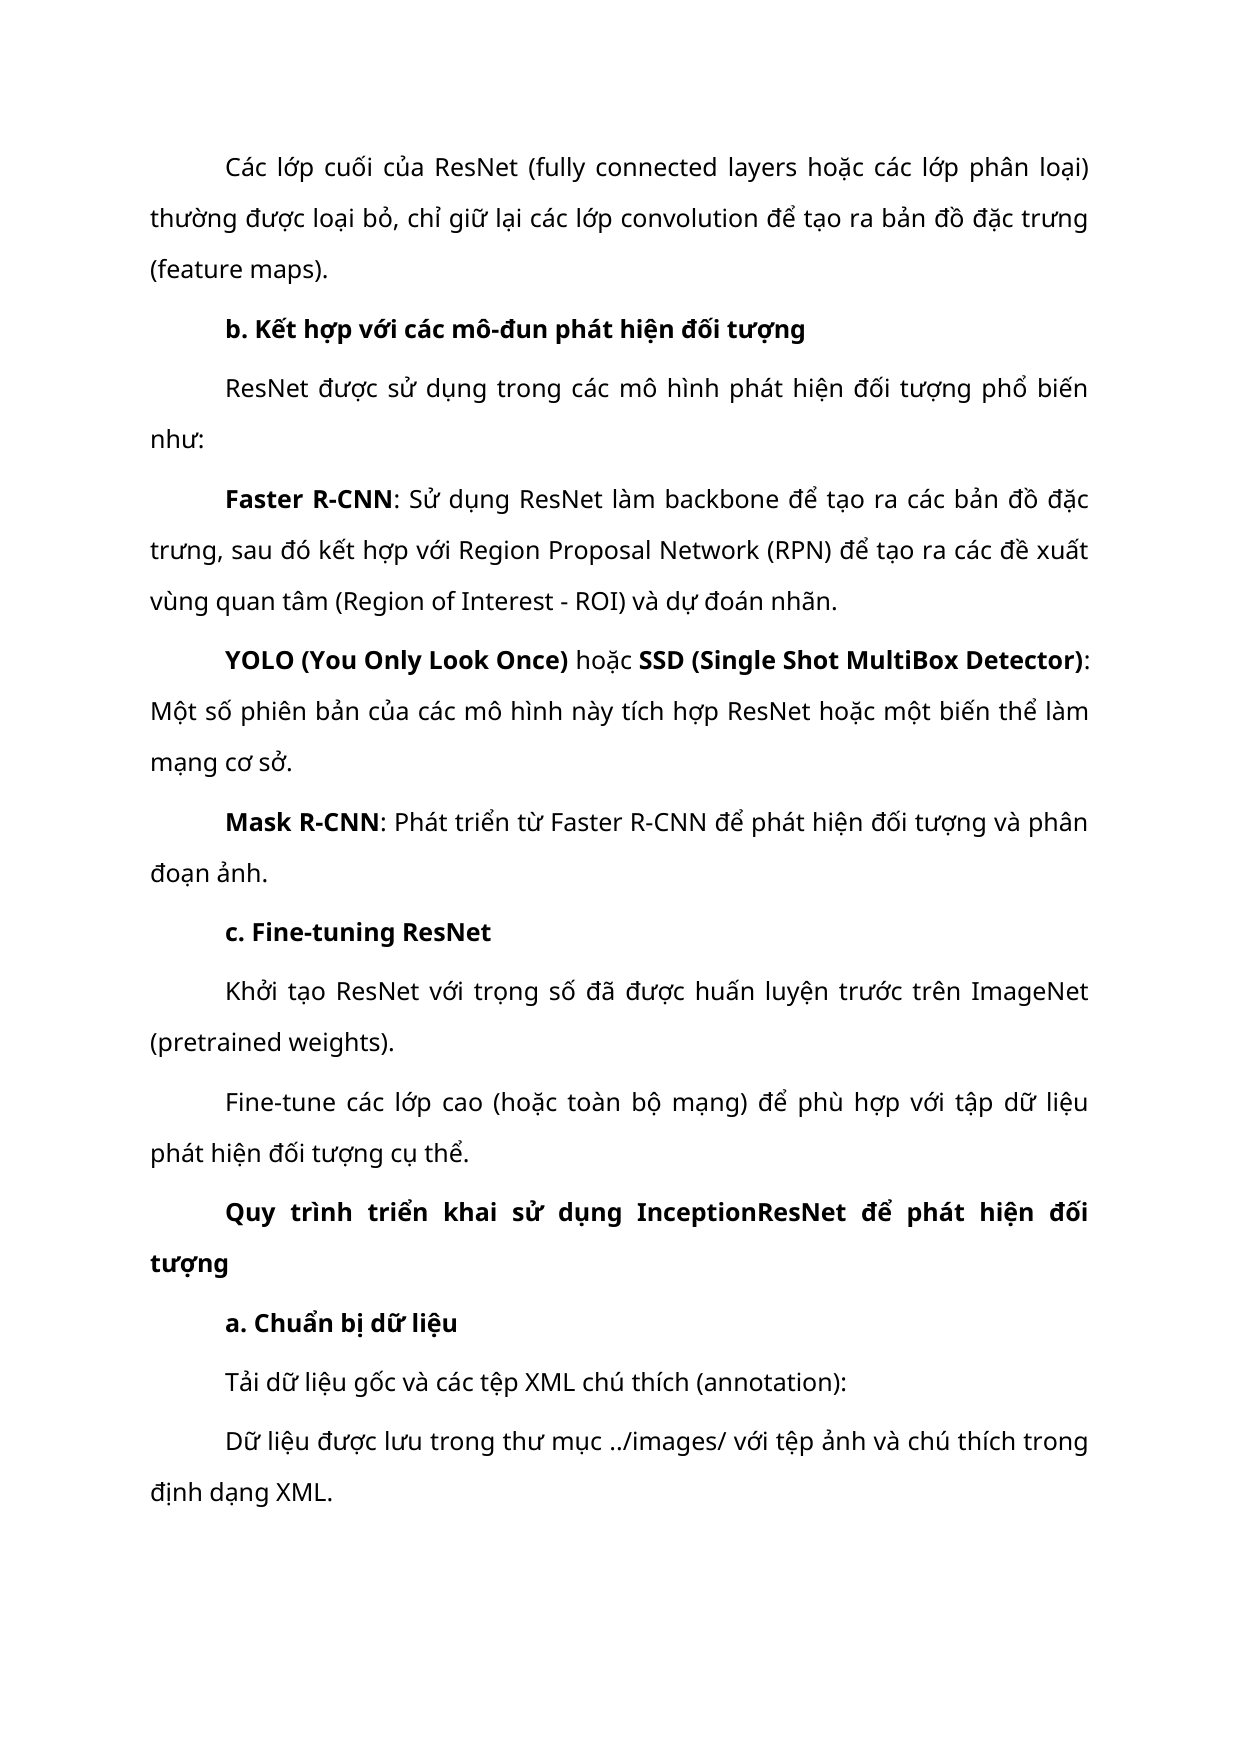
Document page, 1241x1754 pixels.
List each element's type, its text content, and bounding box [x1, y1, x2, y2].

text Tải dữ liệu gốc và các tệp XML chú thích (annotation): [150, 1364, 1090, 1399]
text ResNet được sử dụng trong các mô hình phát hiện đối tượng phổ biến như: [150, 371, 1090, 456]
text Khởi tạo ResNet với trọng số đã được huấn luyện trước trên ImageNet (pretrained weights). [150, 974, 1090, 1059]
text Fine-tune các lớp cao (hoặc toàn bộ mạng) để phù hợp với tập dữ liệu phát hiện đối tượng cụ thể. [150, 1084, 1090, 1169]
text Dữ liệu được lưu trong thư mục ../images/ với tệp ảnh và chú thích trong định dạng XML. [150, 1424, 1090, 1509]
text Các lớp cuối của ResNet (fully connected layers hoặc các lớp phân loại) thường được loại bỏ, chỉ giữ lại các lớp convolution để tạo ra bản đồ đặc trưng (feature maps). [150, 150, 1090, 286]
text Faster R-CNN: Sử dụng ResNet làm backbone để tạo ra các bản đồ đặc trưng, sau đó kết hợp với Region Proposal Network (RPN) để tạo ra các đề xuất vùng quan tâm (Region of Interest - ROI) và dự đoán nhãn. [150, 481, 1090, 617]
text Mask R-CNN: Phát triển từ Faster R-CNN để phát hiện đối tượng và phân đoạn ảnh. [150, 804, 1090, 889]
text c. Fine-tuning ResNet [150, 914, 1090, 949]
text a. Chuẩn bị dữ liệu [150, 1305, 1090, 1339]
text b. Kết hợp với các mô-đun phát hiện đối tượng [150, 311, 1090, 346]
text Quy trình triển khai sử dụng InceptionResNet để phát hiện đối tượng [150, 1195, 1090, 1280]
text YOLO (You Only Look Once) hoặc SSD (Single Shot MultiBox Detector): Một số phiên bản của các mô hình này tích hợp ResNet hoặc một biến thể làm mạng cơ sở. [150, 643, 1090, 779]
